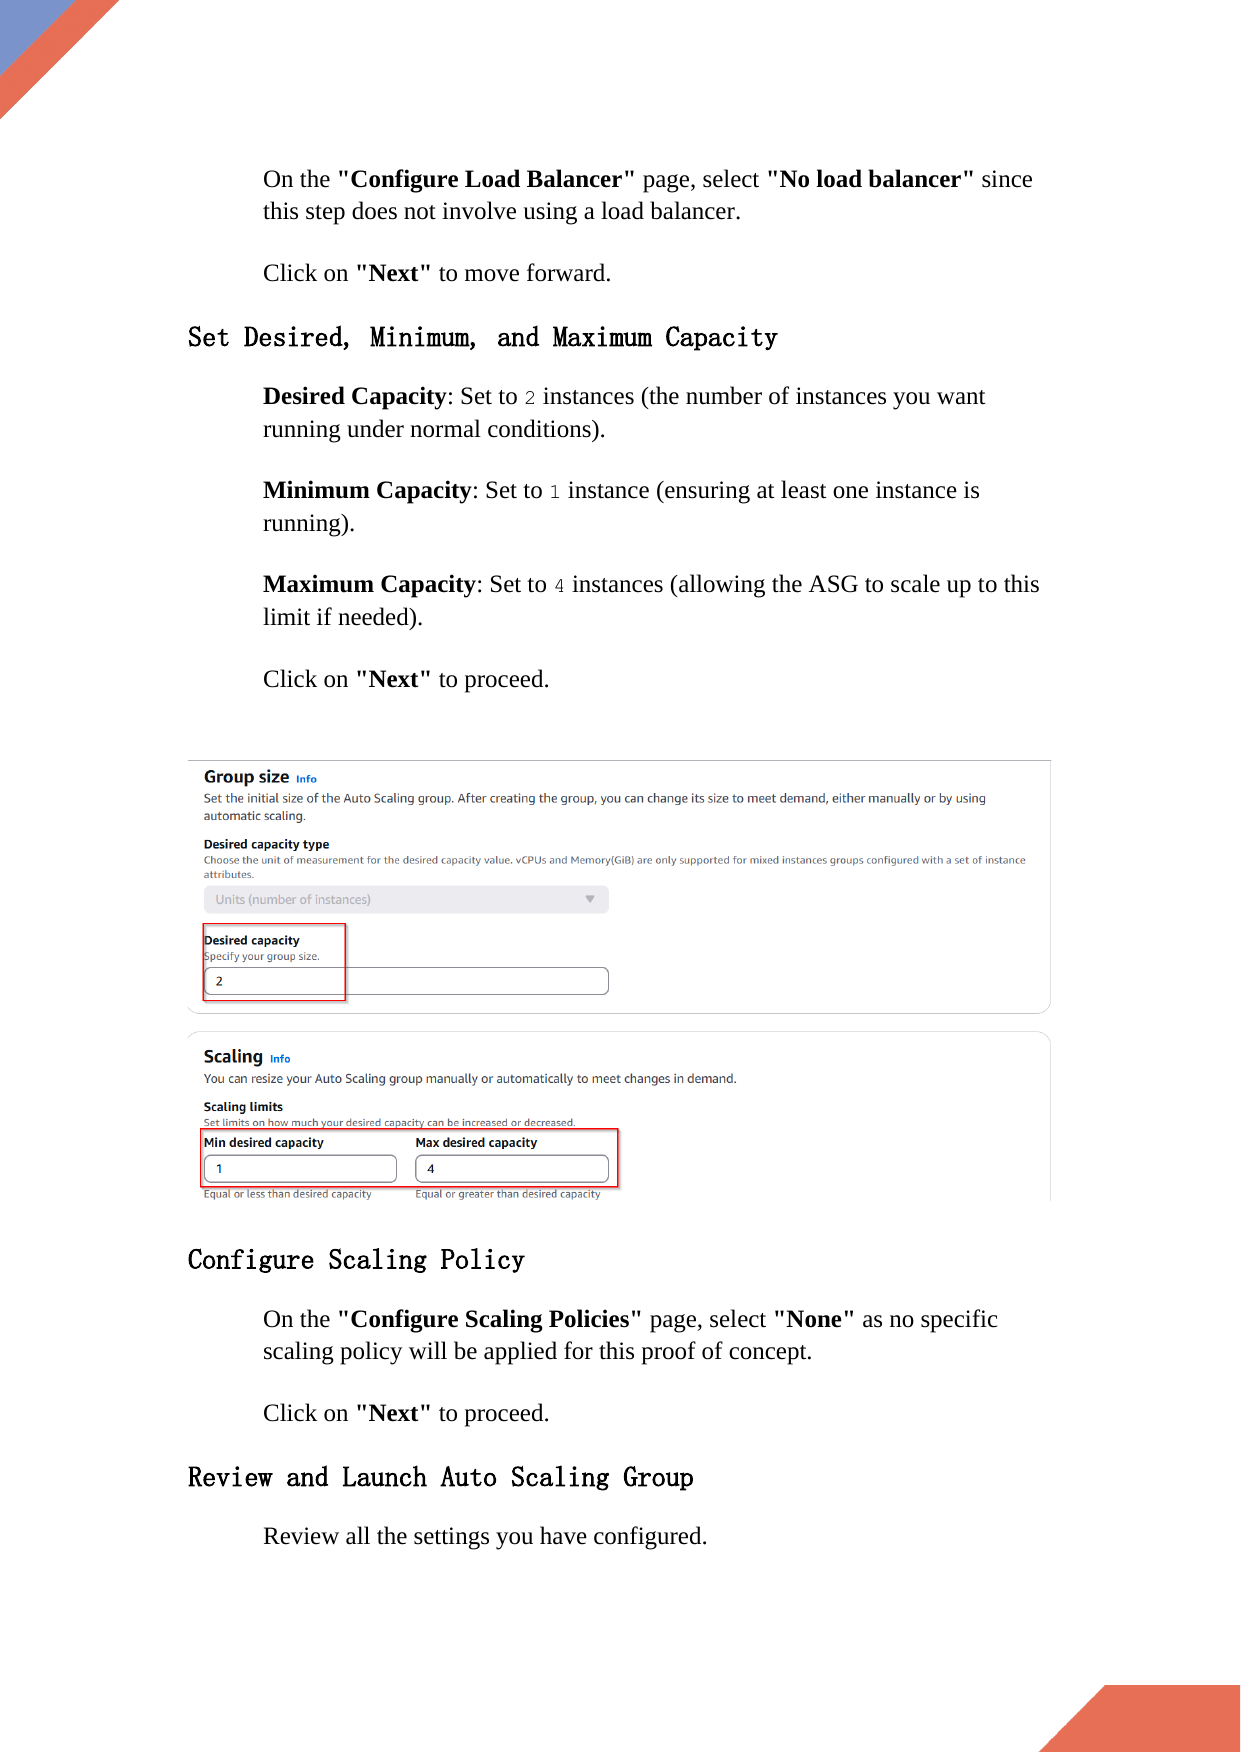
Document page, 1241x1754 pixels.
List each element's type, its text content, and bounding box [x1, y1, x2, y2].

text Review all the settings you have configured. [263, 1519, 1053, 1552]
text Click on "Next" to move forward. [263, 256, 1053, 289]
text Click on "Next" to proceed. [263, 662, 1053, 694]
subtitle Review and Launch Auto Scaling Group [188, 1458, 1053, 1490]
text Minimum Capacity: Set to 1 instance (ensuring at least one instance is running). [263, 474, 1053, 539]
subtitle Configure Scaling Policy [188, 1240, 1053, 1273]
text On the "Configure Load Balancer" page, select "No load balancer" since this step does not involve using a load balancer. [263, 162, 1053, 227]
picture [0, 0, 1241, 1752]
text Click on "Next" to proceed. [263, 1396, 1053, 1429]
text Desired Capacity: Set to 2 instances (the number of instances you want running under normal conditions). [263, 379, 1053, 444]
subtitle Set Desired, Minimum, and Maximum Capacity [188, 318, 1053, 350]
text Maximum Capacity: Set to 4 instances (allowing the ASG to scale up to this limit if needed). [263, 568, 1053, 633]
text On the "Configure Scaling Policies" page, select "None" as no specific scaling policy will be applied for this proof of concept. [263, 1302, 1053, 1367]
